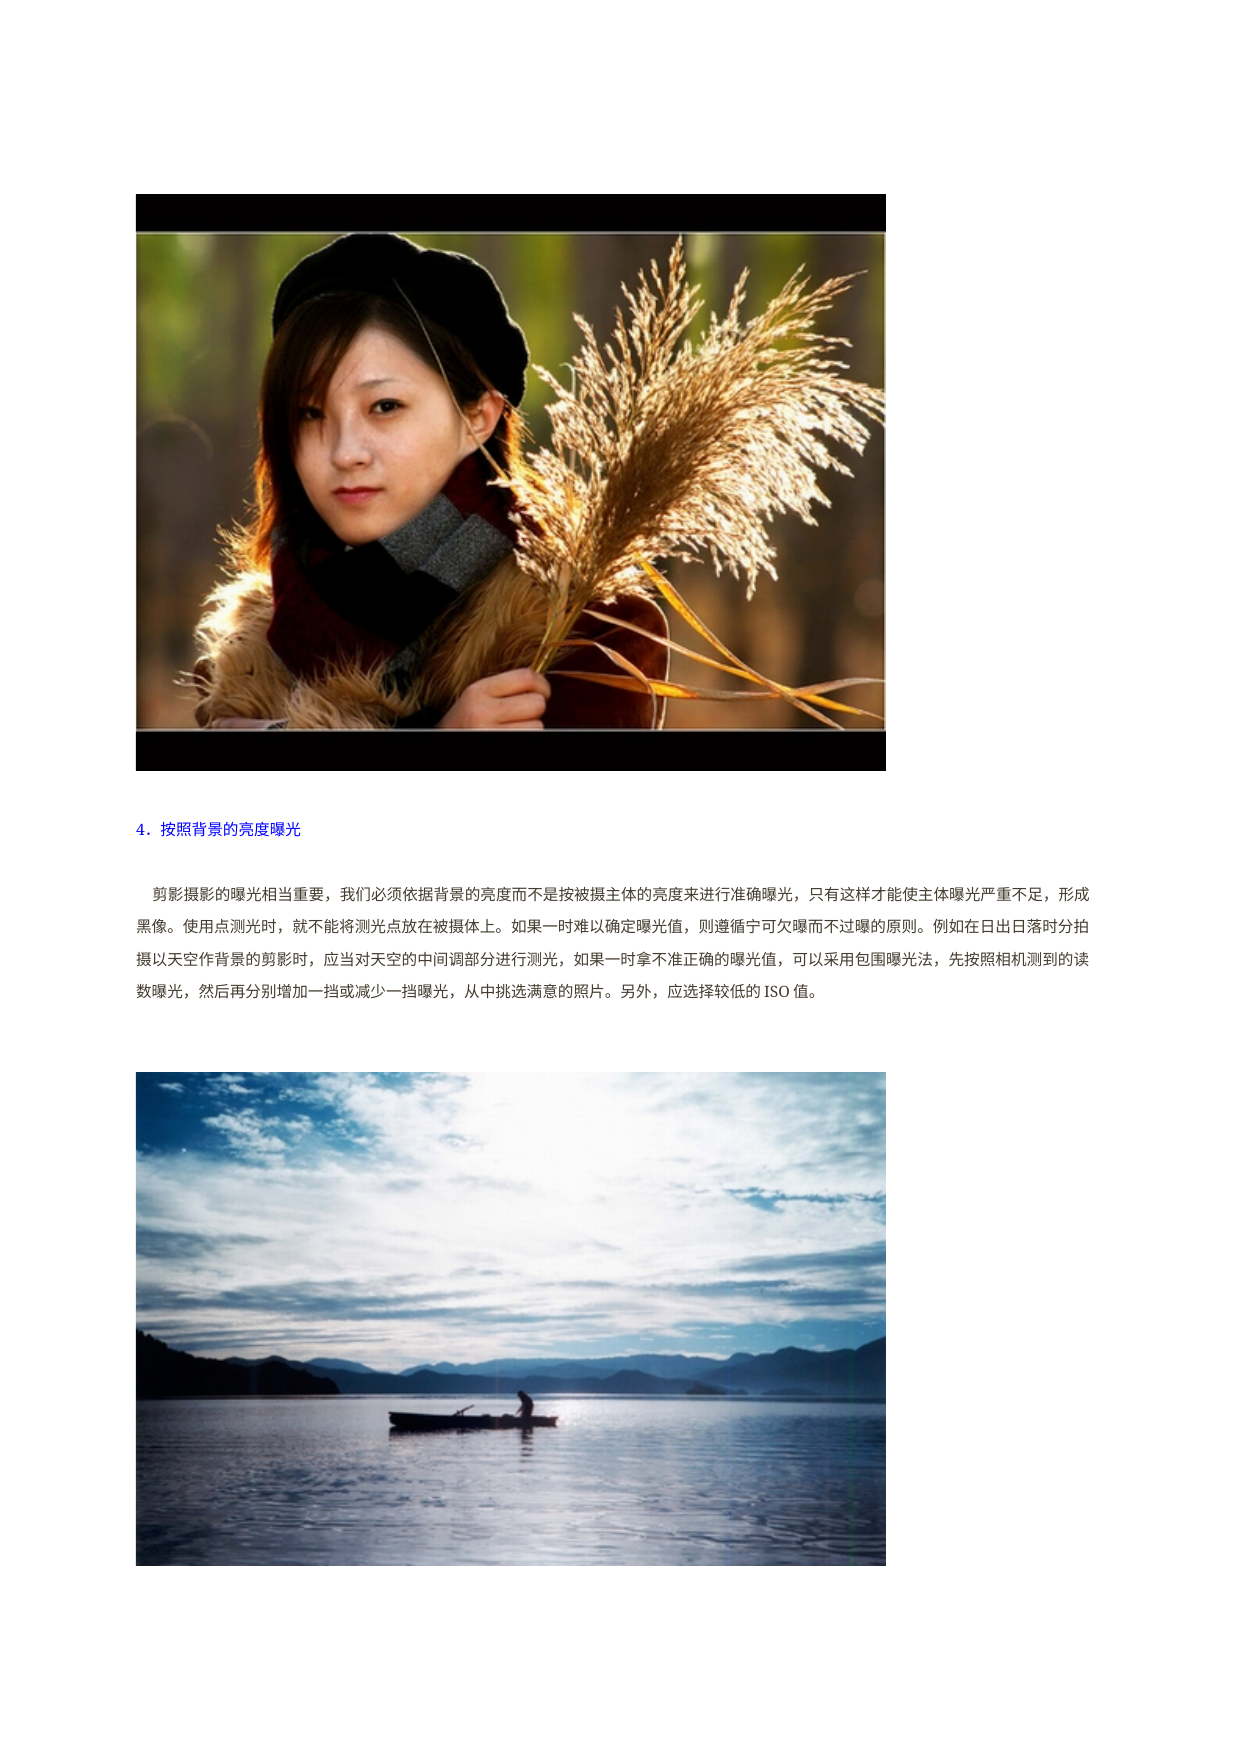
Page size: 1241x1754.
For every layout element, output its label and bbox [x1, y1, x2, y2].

text [136, 129, 1104, 1592]
picture [135, 194, 886, 771]
picture [135, 1072, 886, 1566]
